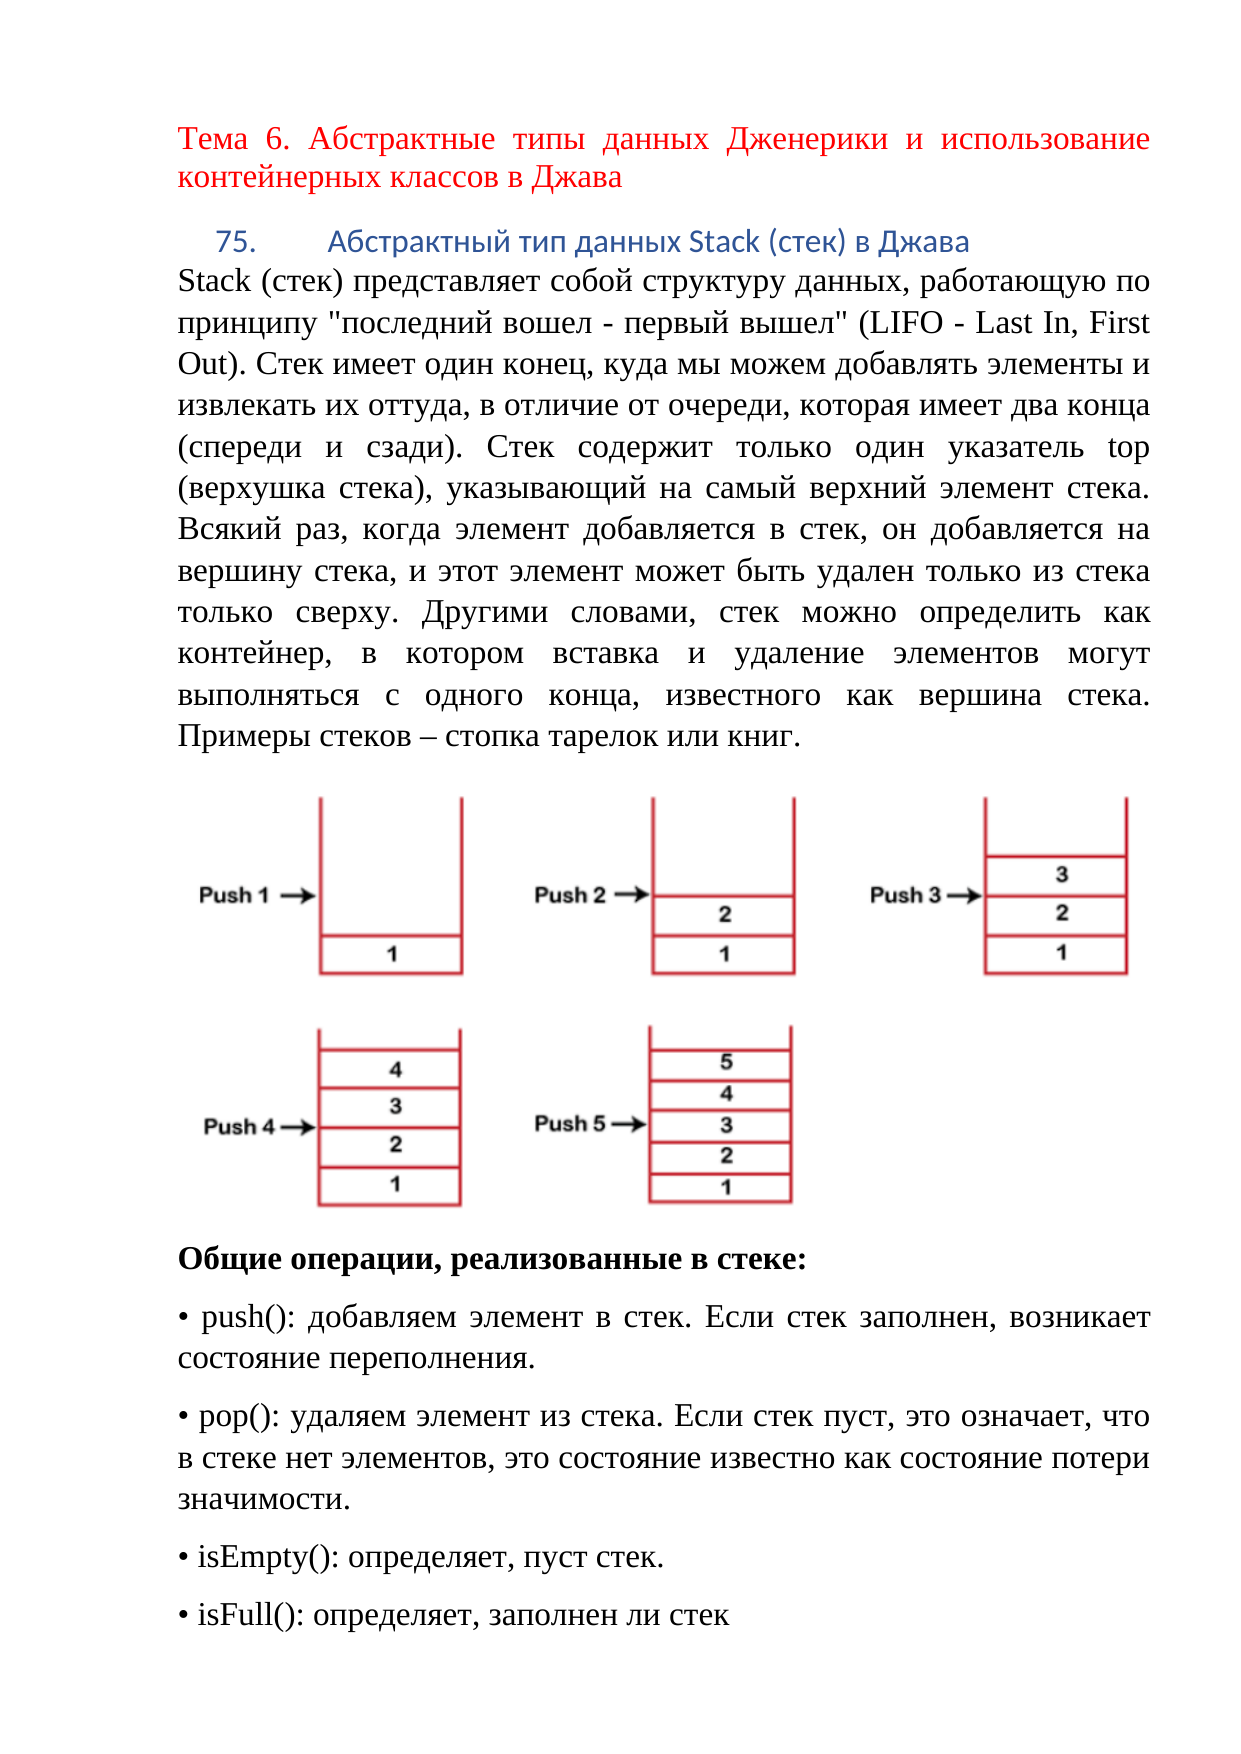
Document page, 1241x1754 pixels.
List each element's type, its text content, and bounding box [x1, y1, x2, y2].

text Stack (стек) представляет собой структуру данных, работающую по принципу "последний вошел - первый вышел" (LIFO - Last In, First Out). Стек имеет один конец, куда мы можем добавлять элементы и извлекать их оттуда, в отличие от очереди, которая имеет два конца (спереди и сзади). Стек содержит только один указатель top (верхушка стека), указывающий на самый верхний элемент стека. Всякий раз, когда элемент добавляется в стек, он добавляется на вершину стека, и этот элемент может быть удален только из стека только сверху. Другими словами, стек можно определить как контейнер, в котором вставка и удаление элементов могут выполняться с одного конца, известного как вершина стека. Примеры стеков – стопка тарелок или книг. [177, 261, 1152, 754]
picture [177, 773, 1152, 1220]
text Тема 6. Абстрактные типы данных Дженерики и использование контейнерных классов в Джава [177, 118, 1152, 195]
text • isFull(): определяет, заполнен ли стек [177, 1594, 1152, 1633]
text • pop(): удаляем элемент из стека. Если стек пуст, это означает, что в стеке нет элементов, это состояние известно как состояние потери значимости. [177, 1396, 1152, 1517]
text Общие операции, реализованные в стеке: [177, 1238, 1152, 1276]
text • push(): добавляем элемент в стек. Если стек заполнен, возникает состояние переполнения. [177, 1296, 1152, 1376]
subtitle Абстрактный тип данных Stack (cтек) в Джава [215, 220, 1152, 261]
text • isEmpty(): определяет, пуст стек. [177, 1536, 1152, 1574]
